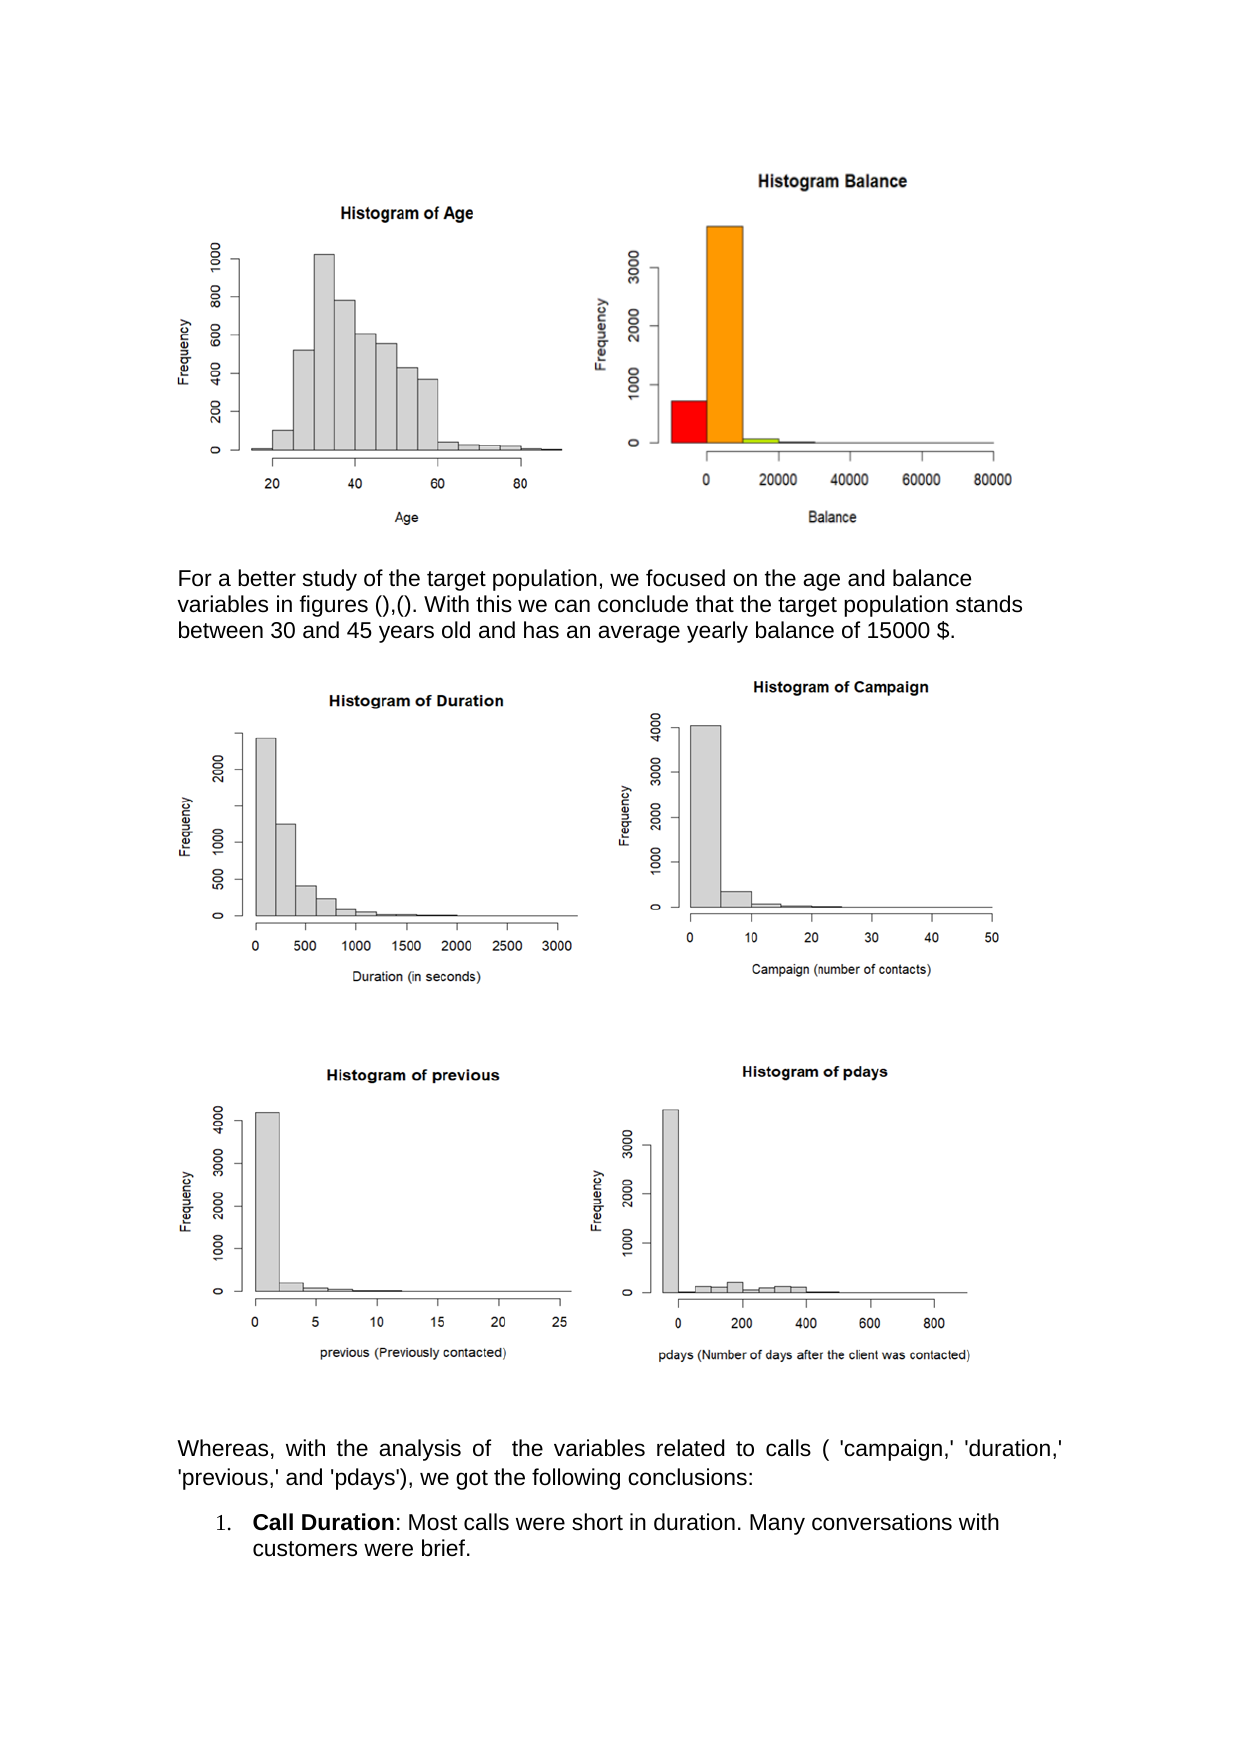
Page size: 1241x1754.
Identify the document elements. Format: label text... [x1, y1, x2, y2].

text For a better study of the target population, we focused on the age and balance variables in figures (),(). With this we can conclude that the target population stands between 30 and 45 years old and has an average yearly balance of 15000 $. [177, 564, 1063, 644]
picture [177, 668, 1023, 990]
list Call Duration: Most calls were short in duration. Many conversations with customers were brief. [215, 1509, 1063, 1561]
picture [177, 147, 1032, 538]
picture [177, 1053, 1005, 1372]
text Whereas, with the analysis of the variables related to calls ( 'campaign,' 'duration,' 'previous,' and 'pdays'), we got the following conclusions: [177, 1435, 1063, 1490]
